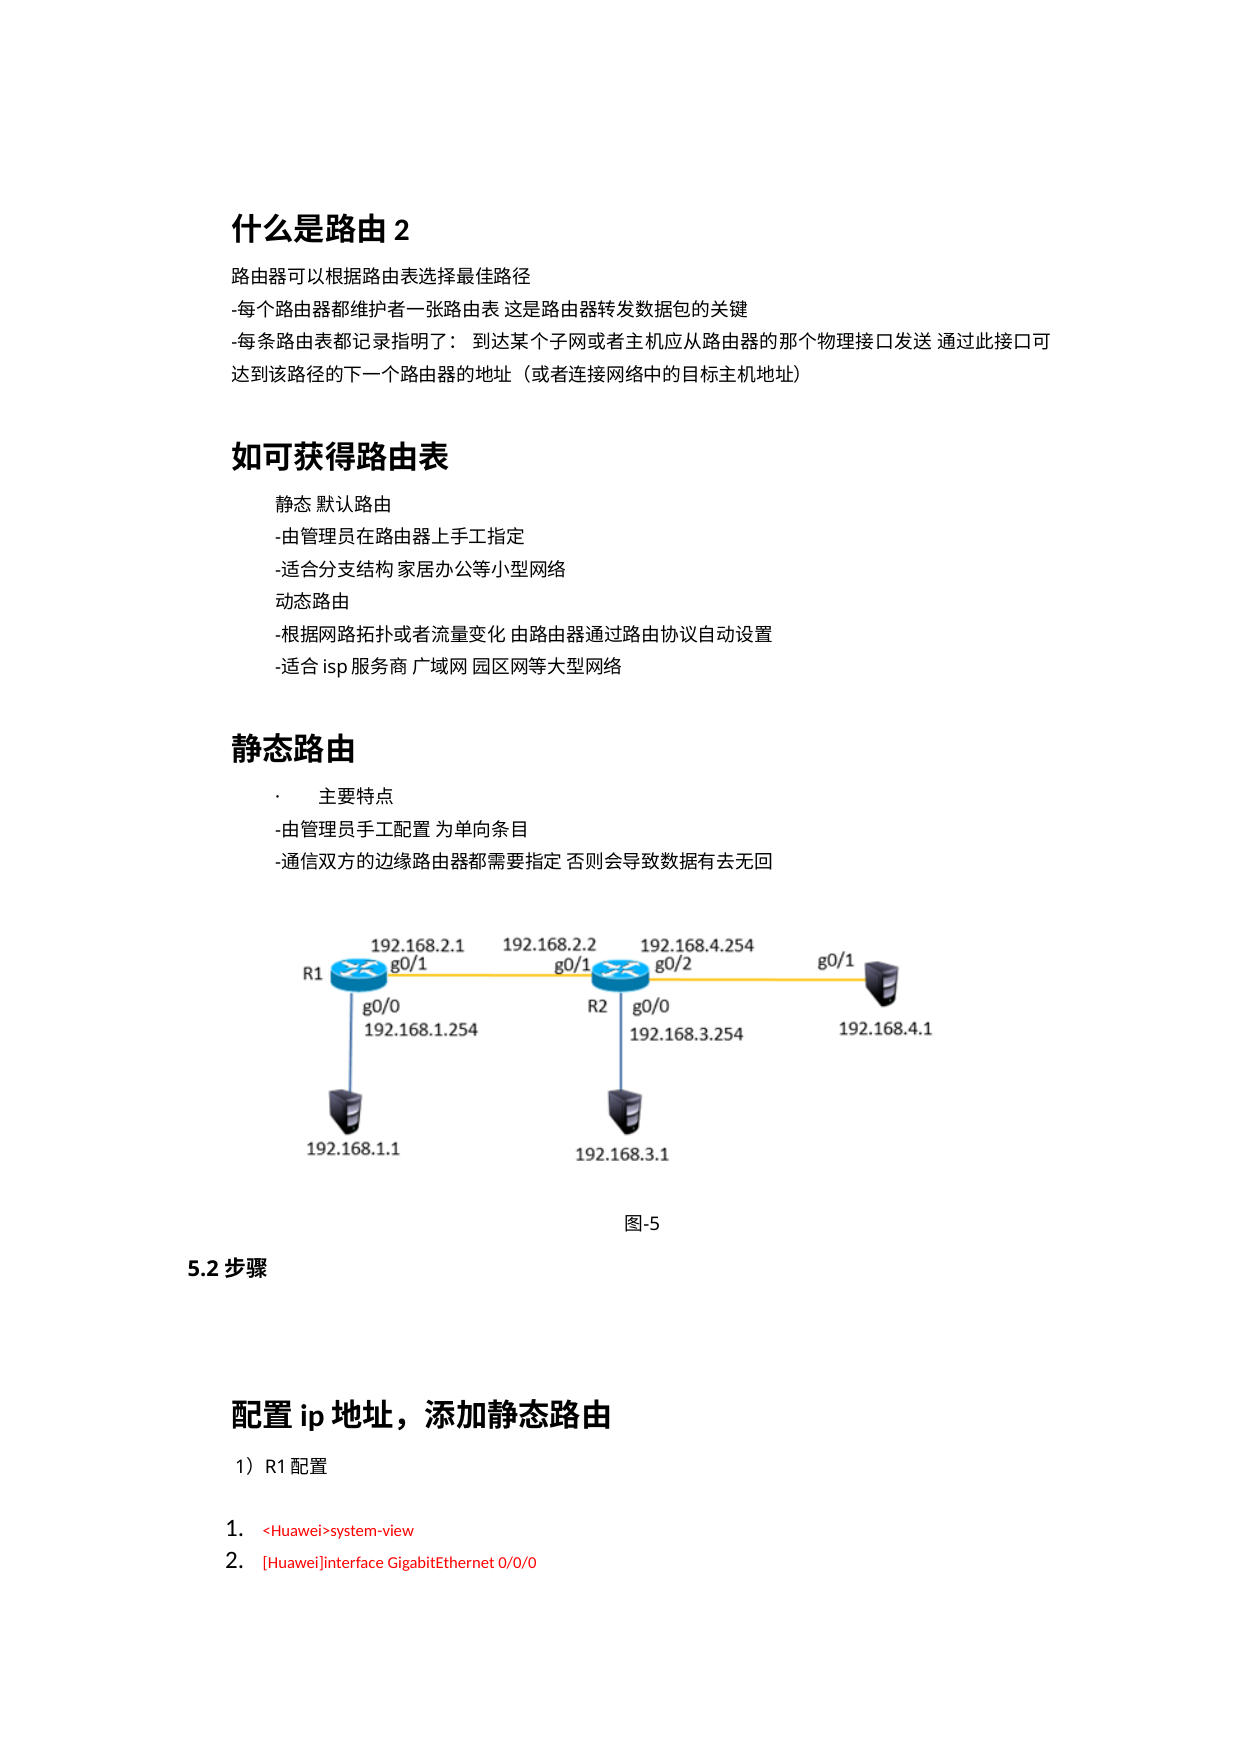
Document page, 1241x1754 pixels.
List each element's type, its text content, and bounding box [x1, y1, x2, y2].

text -根据网路拓扑或者流量变化 由路由器通过路由协议自动设置 [231, 617, 1053, 649]
subtitle 5.2 步骤 [187, 1251, 1053, 1283]
text 静态 默认路由 [231, 487, 1053, 519]
text 配置ip地址，添加静态路由 [187, 1381, 1053, 1446]
text 动态路由 [231, 584, 1053, 617]
text -每条路由表都记录指明了： 到达某个子网或者主机应从路由器的那个物理接口发送 通过此接口可 达到该路径的下一个路由器的地址（或者连接网络中的目标主机地址） [187, 324, 1053, 389]
text 1）R1配置 [191, 1449, 1049, 1482]
text -适合isp服务商 广域网 园区网等大型网络 [231, 649, 1053, 682]
text -通信双方的边缘路由器都需要指定 否则会导致数据有去无回 [231, 844, 1053, 877]
text 什么是路由2 [187, 194, 1053, 259]
text 图-5 [191, 1206, 1049, 1238]
list <Huawei>system-view [225, 1511, 1053, 1544]
text 静态路由 [187, 714, 1053, 779]
picture [267, 909, 973, 1184]
text · 主要特点 [231, 779, 1053, 812]
text 如可获得路由表 [187, 422, 1053, 487]
list [Huawei]interface GigabitEthernet 0/0/0 [225, 1544, 1053, 1576]
text 路由器可以根据路由表选择最佳路径 [187, 259, 1053, 292]
text -适合分支结构 家居办公等小型网络 [231, 552, 1053, 584]
text -每个路由器都维护者一张路由表 这是路由器转发数据包的关键 [187, 292, 1053, 324]
text -由管理员在路由器上手工指定 [231, 519, 1053, 552]
text -由管理员手工配置 为单向条目 [231, 812, 1053, 844]
